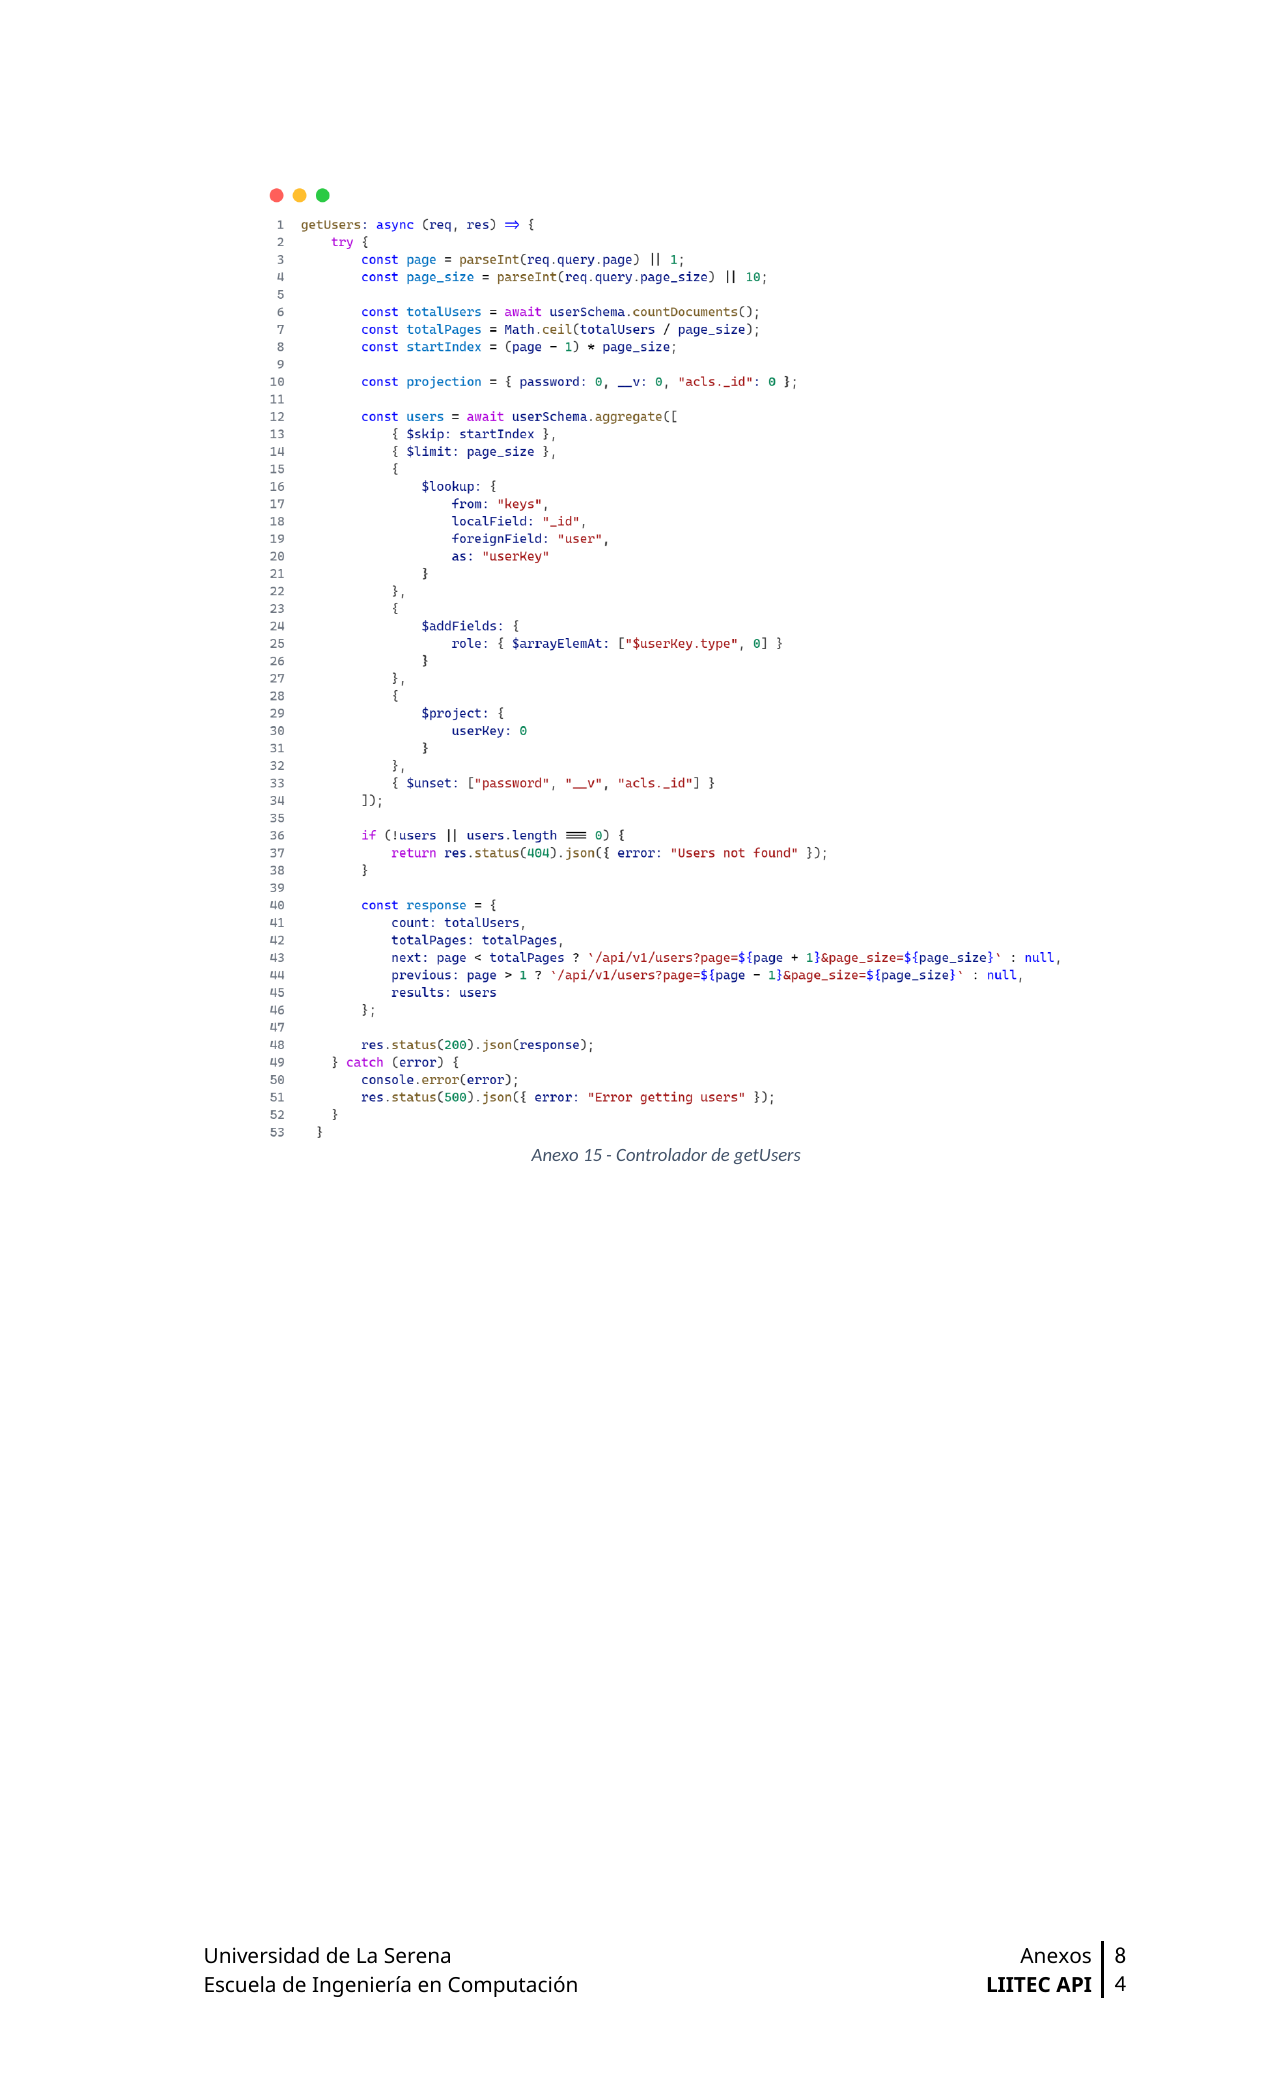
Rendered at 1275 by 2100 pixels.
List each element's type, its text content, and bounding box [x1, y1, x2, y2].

picture [263, 175, 1071, 1144]
text Anexo 15 - Controlador de getUsers [207, 1143, 1127, 1166]
